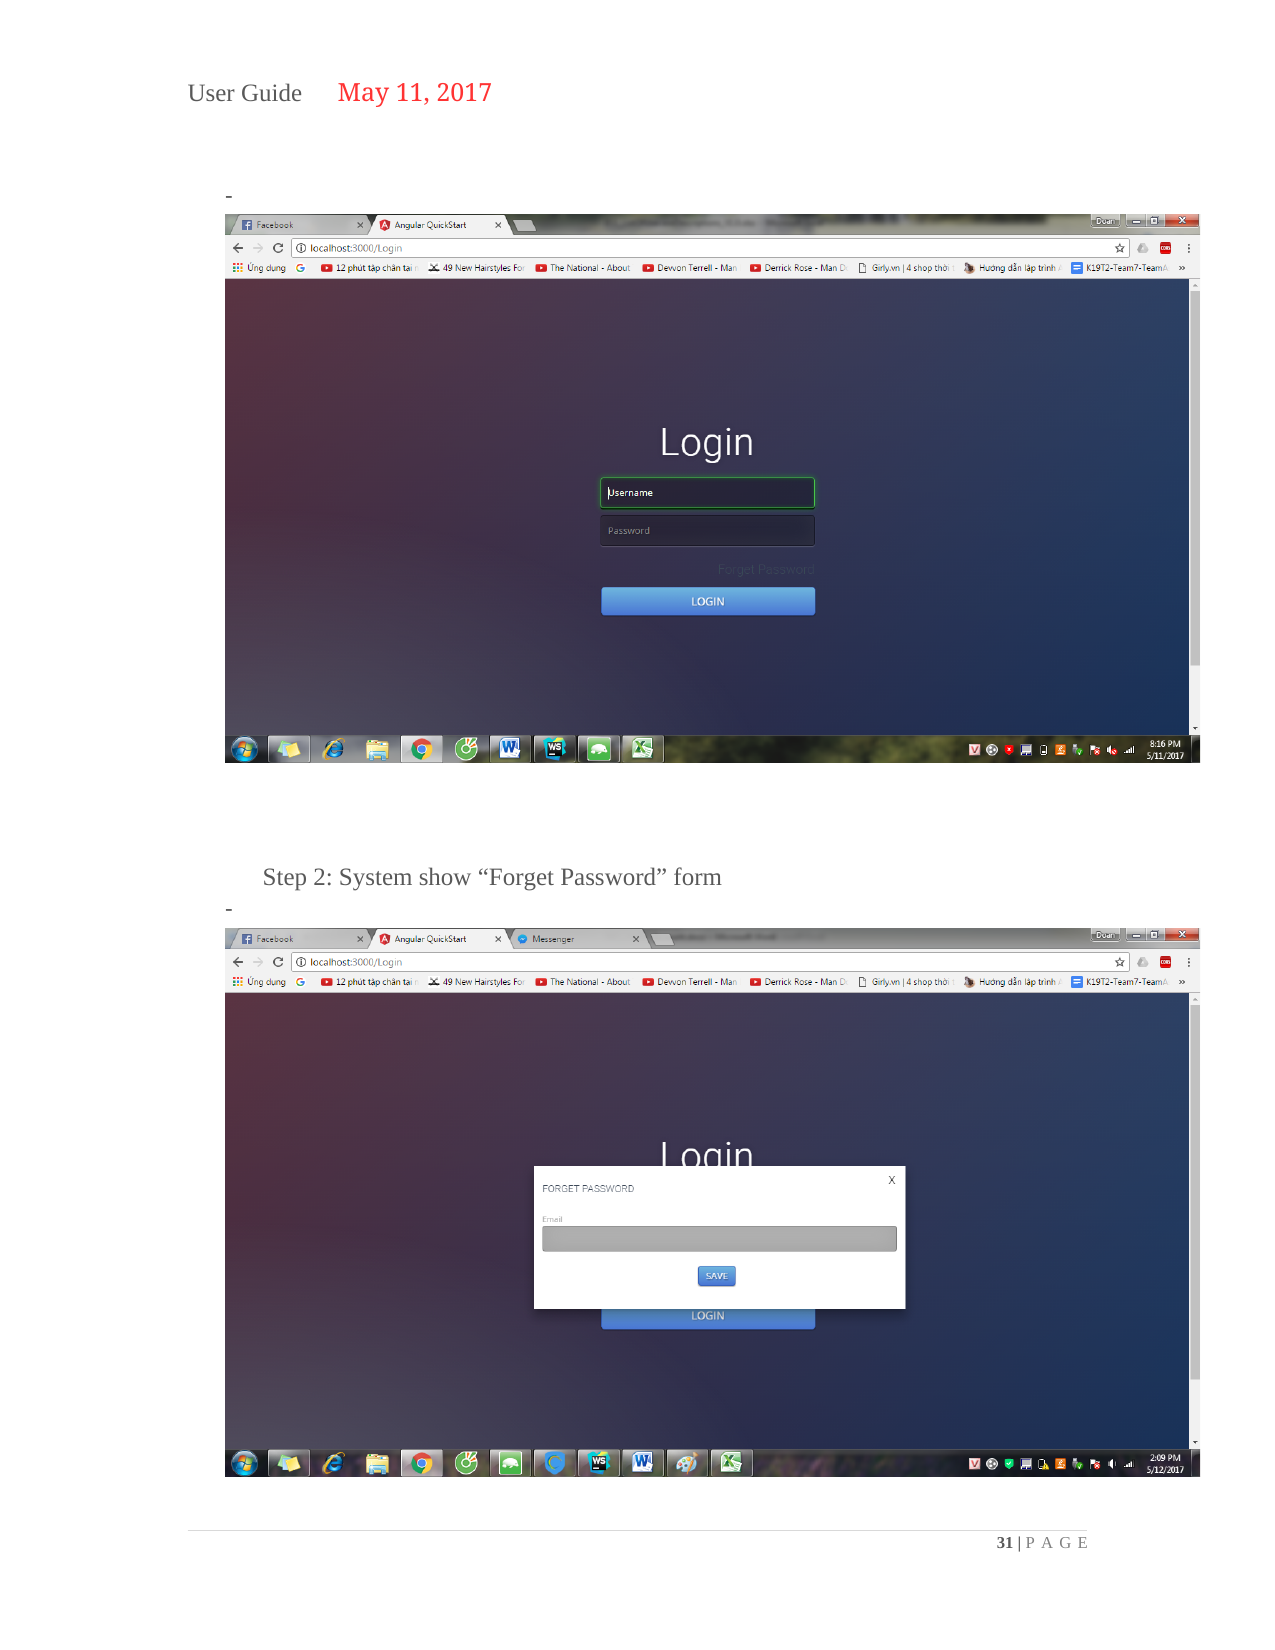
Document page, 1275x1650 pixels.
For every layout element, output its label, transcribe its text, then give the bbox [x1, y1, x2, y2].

picture [225, 214, 1200, 763]
picture [225, 928, 1200, 1477]
list Step 2: System show “Forget Password” form [262, 862, 1087, 891]
